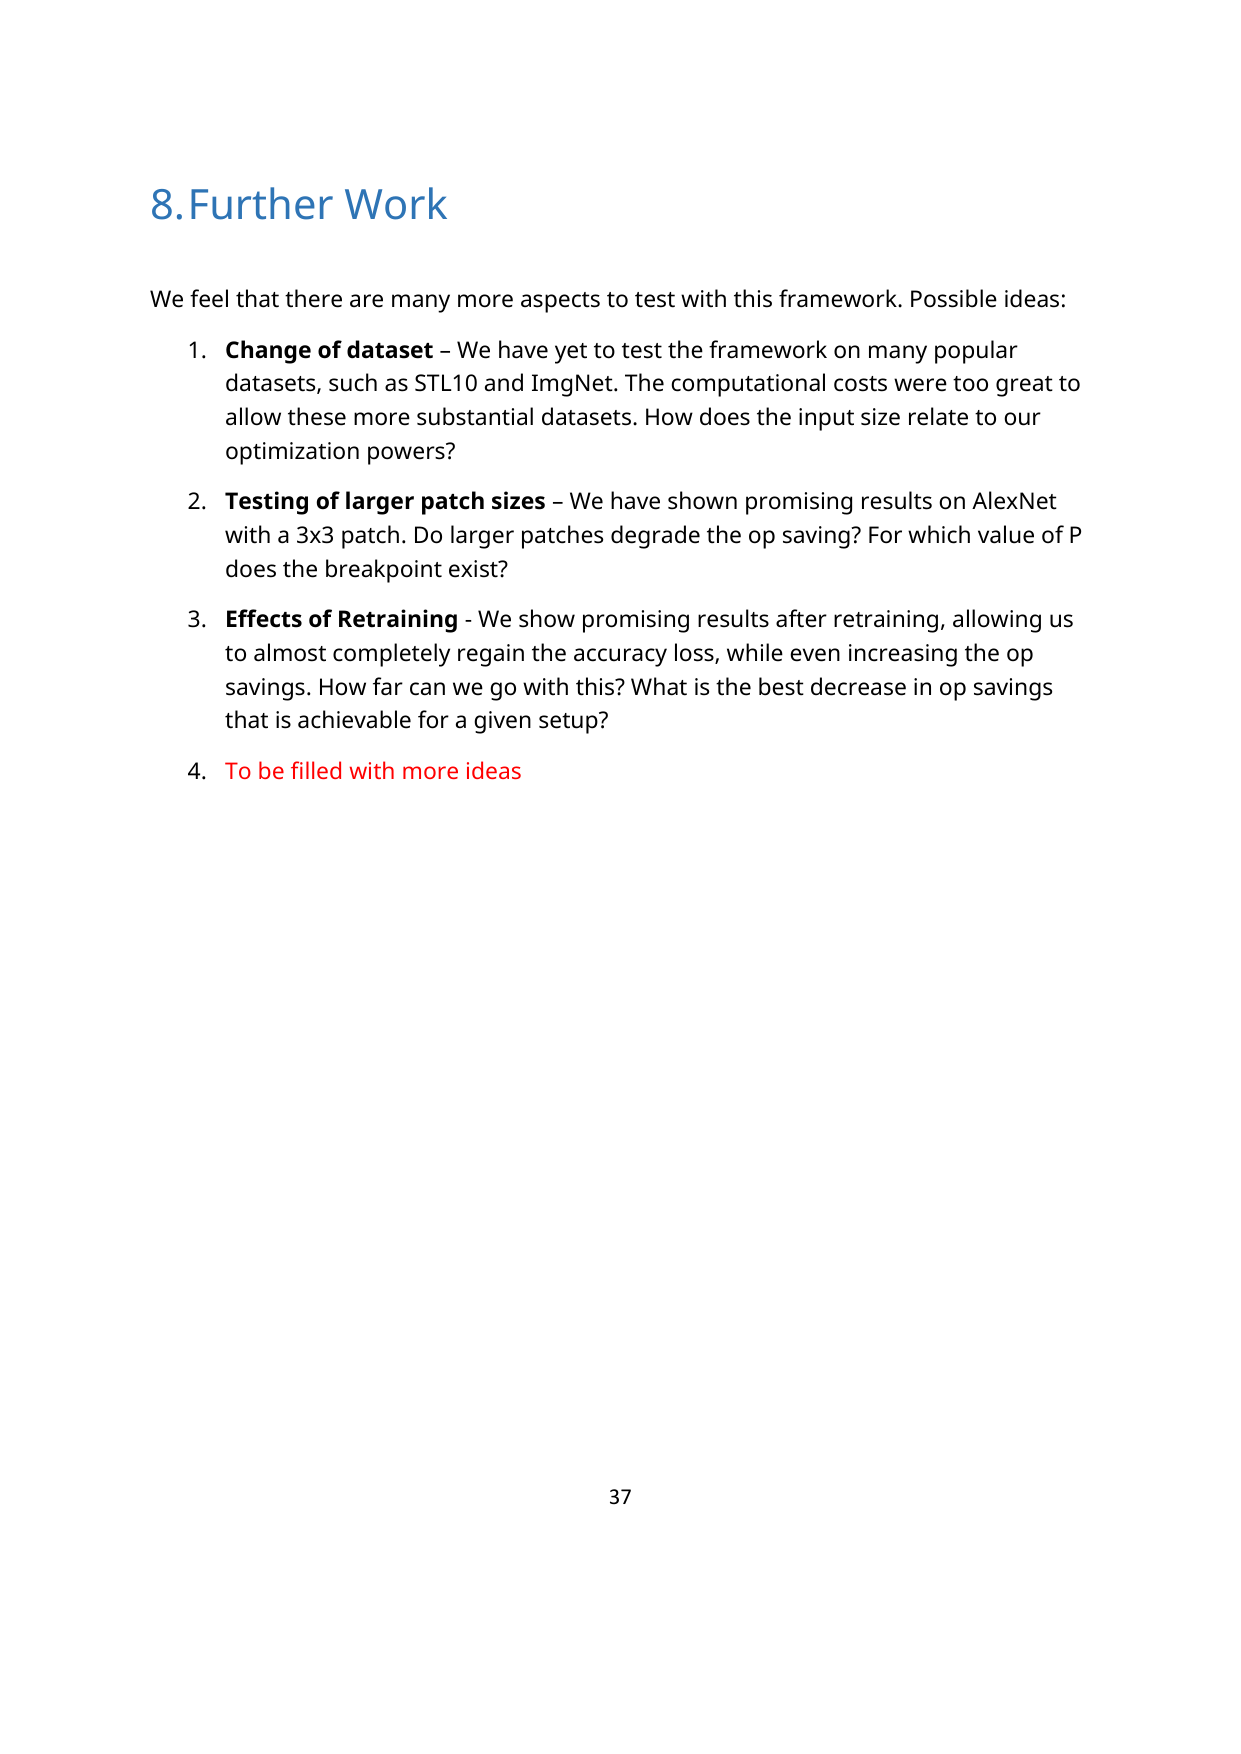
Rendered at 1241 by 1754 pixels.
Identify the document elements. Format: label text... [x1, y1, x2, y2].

list To be filled with more ideas [187, 755, 1090, 786]
subtitle Further Work [150, 175, 1090, 232]
list Effects of Retraining - We show promising results after retraining, allowing us to almost completely regain the accuracy loss, while even increasing the op savings. How far can we go with this? What is the best decrease in op savings that is achievable for a given setup? [187, 603, 1090, 736]
list Testing of larger patch sizes – We have shown promising results on AlexNet with a 3x3 patch. Do larger patches degrade the op saving? For which value of P does the breakpoint exist? [187, 485, 1090, 584]
list Change of dataset – We have yet to test the framework on many popular datasets, such as STL10 and ImgNet. The computational costs were too great to allow these more substantial datasets. How does the input size relate to our optimization powers? [187, 333, 1090, 466]
text We feel that there are many more aspects to test with this framework. Possible ideas: [150, 283, 1090, 314]
